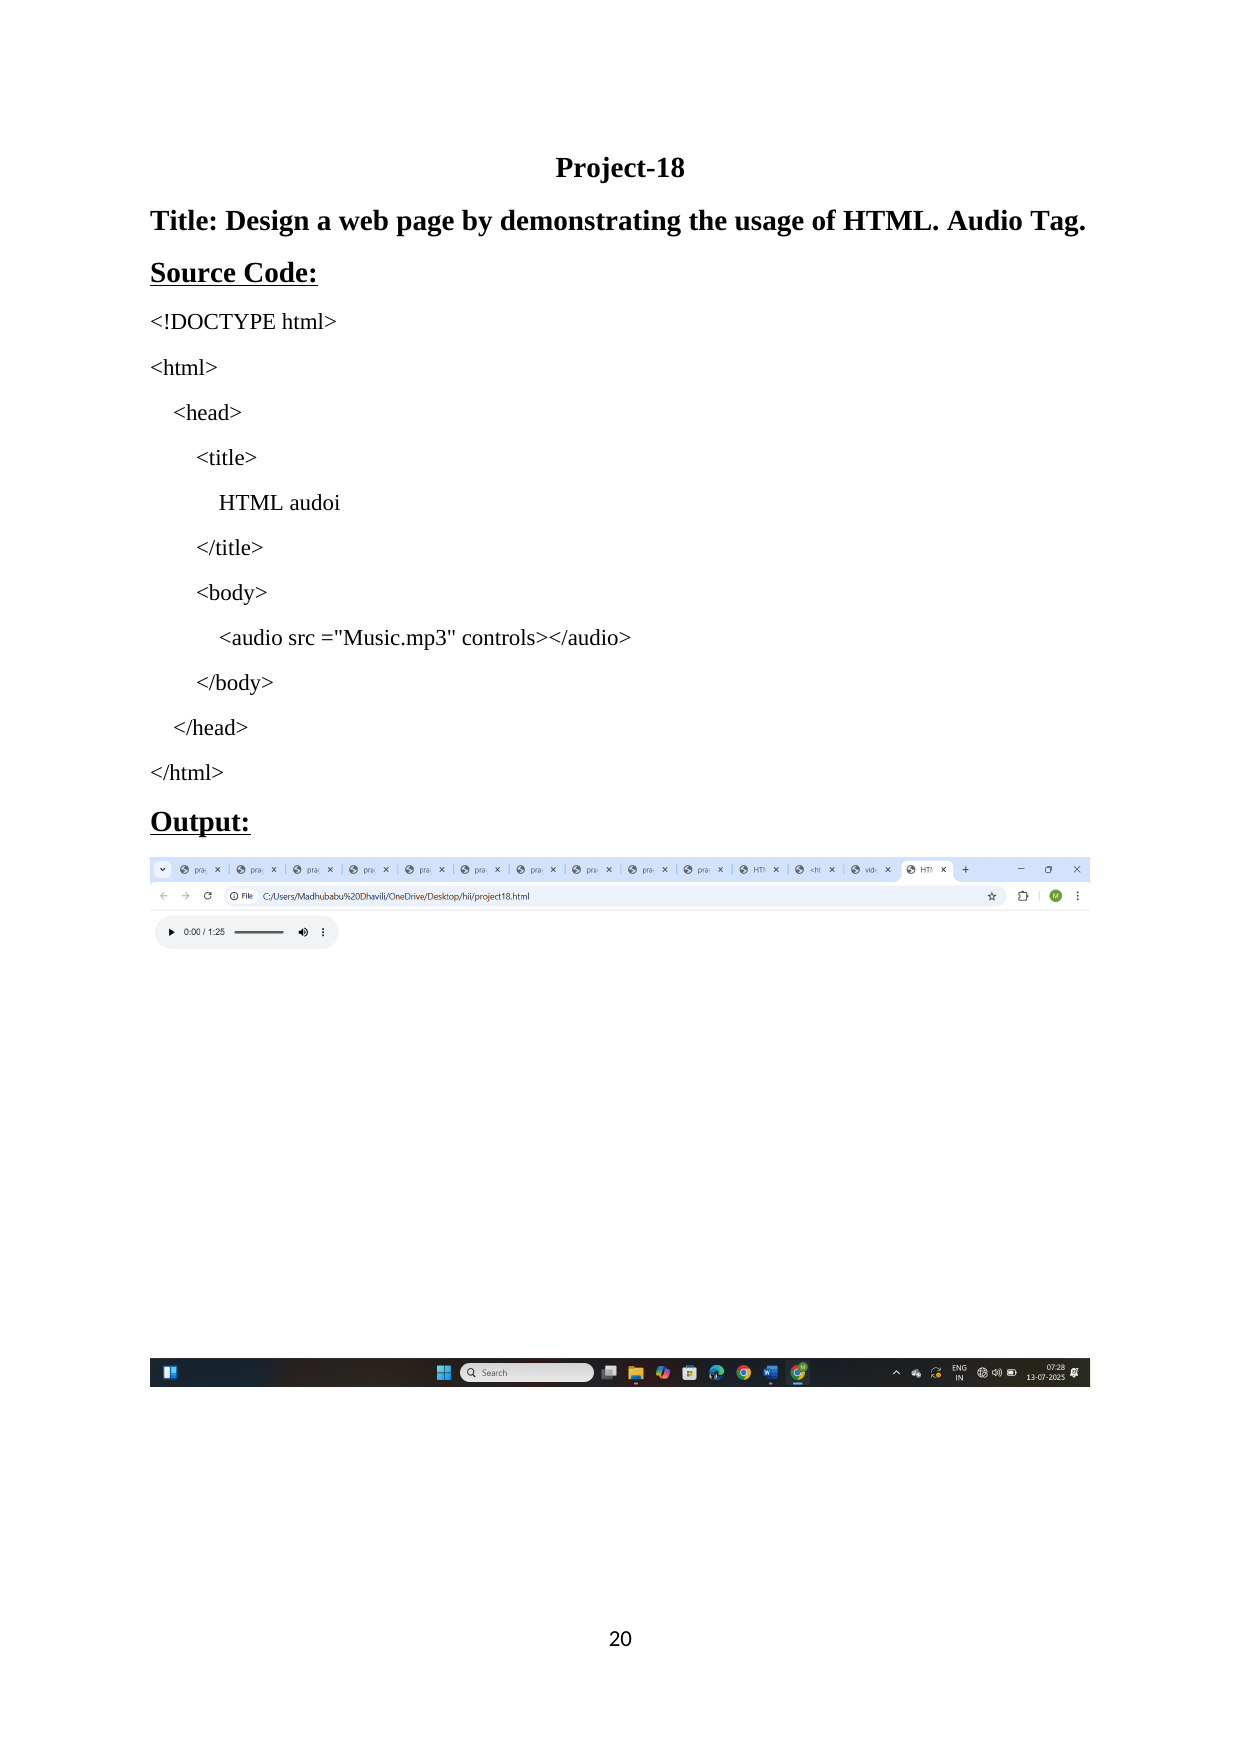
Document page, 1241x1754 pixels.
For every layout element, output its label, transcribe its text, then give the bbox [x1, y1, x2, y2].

text </title> [150, 534, 1090, 560]
text <body> [150, 579, 1090, 605]
text HTML audoi [150, 489, 1090, 515]
text Project-18 [150, 150, 1090, 183]
text Title: Design a web page by demonstrating the usage of HTML. Audio Tag. [150, 203, 1090, 236]
text <audio src ="Music.mp3" controls></audio> [150, 624, 1090, 651]
picture [150, 857, 1091, 1387]
text </html> [150, 759, 1090, 786]
text <title> [150, 444, 1090, 470]
text <!DOCTYPE html> [150, 308, 1090, 335]
text <head> [150, 399, 1090, 425]
text <html> [150, 353, 1090, 380]
text </head> [150, 714, 1090, 741]
text </body> [150, 669, 1090, 696]
text Source Code: [150, 256, 1090, 289]
text Output: [150, 804, 1090, 838]
